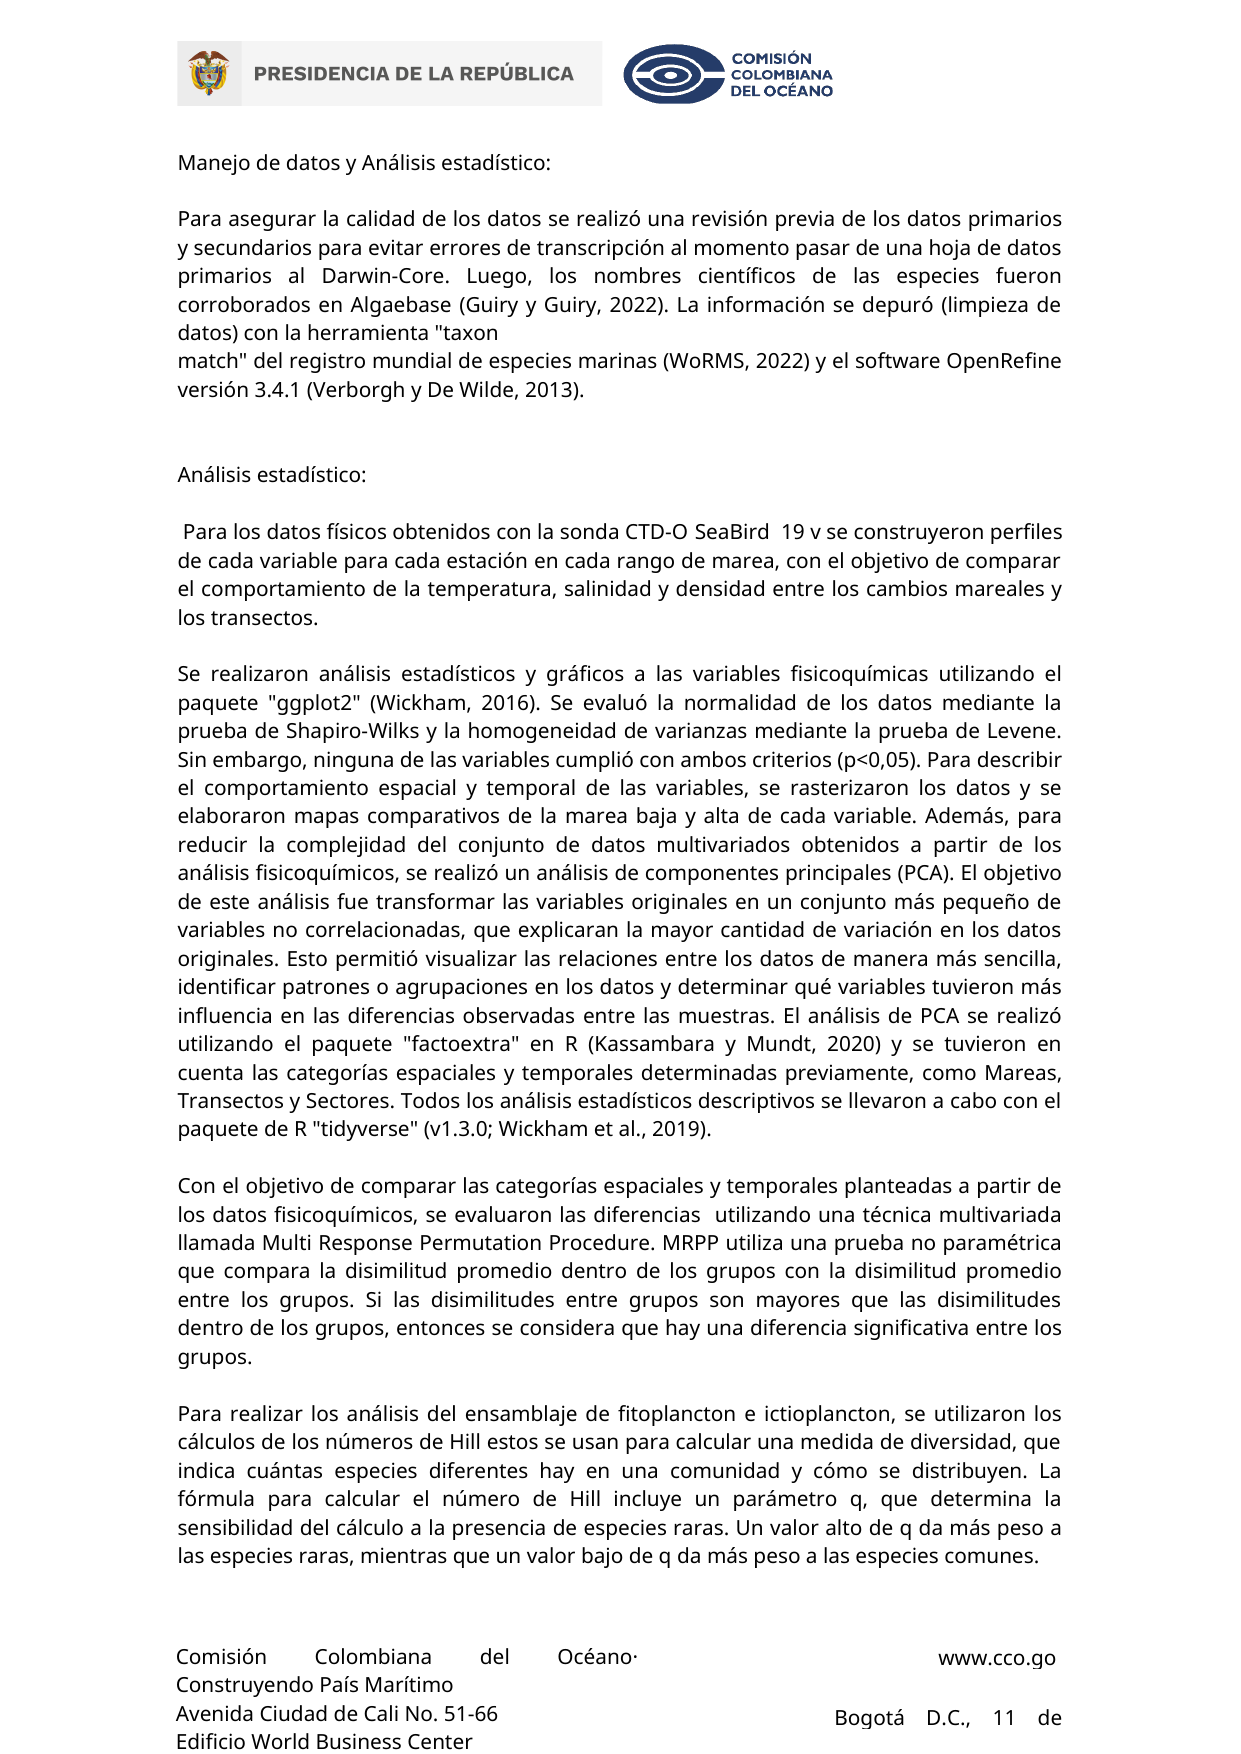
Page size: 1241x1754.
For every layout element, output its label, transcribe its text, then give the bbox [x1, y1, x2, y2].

text match" del registro mundial de especies marinas (WoRMS, 2022) y el software OpenRefine versión 3.4.1 (Verborgh y De Wilde, 2013). [177, 347, 1063, 403]
text Para los datos físicos obtenidos con la sonda CTD-O SeaBird 19 v se construyeron perfiles de cada variable para cada estación en cada rango de marea, con el objetivo de comparar el comportamiento de la temperatura, salinidad y densidad entre los cambios mareales y los transectos. [177, 517, 1063, 631]
text Para realizar los análisis del ensamblaje de fitoplancton e ictioplancton, se utilizaron los cálculos de los números de Hill estos se usan para calcular una medida de diversidad, que indica cuántas especies diferentes hay en una comunidad y cómo se distribuyen. La fórmula para calcular el número de Hill incluye un parámetro q, que determina la sensibilidad del cálculo a la presencia de especies raras. Un valor alto de q da más peso a las especies raras, mientras que un valor bajo de q da más peso a las especies comunes. [177, 1399, 1063, 1569]
text Análisis estadístico: [177, 460, 1063, 489]
text Manejo de datos y Análisis estadístico: [177, 148, 1063, 176]
picture [642, 42, 824, 107]
text Con el objetivo de comparar las categorías espaciales y temporales planteadas a partir de los datos fisicoquímicos, se evaluaron las diferencias utilizando una técnica multivariada llamada Multi Response Permutation Procedure. MRPP utiliza una prueba no paramétrica que compara la disimilitud promedio dentro de los grupos con la disimilitud promedio entre los grupos. Si las disimilitudes entre grupos son mayores que las disimilitudes dentro de los grupos, entonces se considera que hay una diferencia significativa entre los grupos. [177, 1171, 1063, 1370]
text Se realizaron análisis estadísticos y gráficos a las variables fisicoquímicas utilizando el paquete "ggplot2" (Wickham, 2016). Se evaluó la normalidad de los datos mediante la prueba de Shapiro-Wilks y la homogeneidad de varianzas mediante la prueba de Levene. Sin embargo, ninguna de las variables cumplió con ambos criterios (p<0,05). Para describir el comportamiento espacial y temporal de las variables, se rasterizaron los datos y se elaboraron mapas comparativos de la marea baja y alta de cada variable. Además, para reducir la complejidad del conjunto de datos multivariados obtenidos a partir de los análisis fisicoquímicos, se realizó un análisis de componentes principales (PCA). El objetivo de este análisis fue transformar las variables originales en un conjunto más pequeño de variables no correlacionadas, que explicaran la mayor cantidad de variación en los datos originales. Esto permitió visualizar las relaciones entre los datos de manera más sencilla, identificar patrones o agrupaciones en los datos y determinar qué variables tuvieron más influencia en las diferencias observadas entre las muestras. El análisis de PCA se realizó utilizando el paquete "factoextra" en R (Kassambara y Mundt, 2020) y se tuvieron en cuenta las categorías espaciales y temporales determinadas previamente, como Mareas, Transectos y Sectores. Todos los análisis estadísticos descriptivos se llevaron a cabo con el paquete de R "tidyverse" (v1.3.0; Wickham et al., 2019). [177, 659, 1063, 1143]
text Para asegurar la calidad de los datos se realizó una revisión previa de los datos primarios y secundarios para evitar errores de transcripción al momento pasar de una hoja de datos primarios al Darwin-Core. Luego, los nombres científicos de las especies fueron corroborados en Algaebase (Guiry y Guiry, 2022). La información se depuró (limpieza de datos) con la herramienta "taxon [177, 204, 1063, 347]
picture [177, 41, 603, 106]
